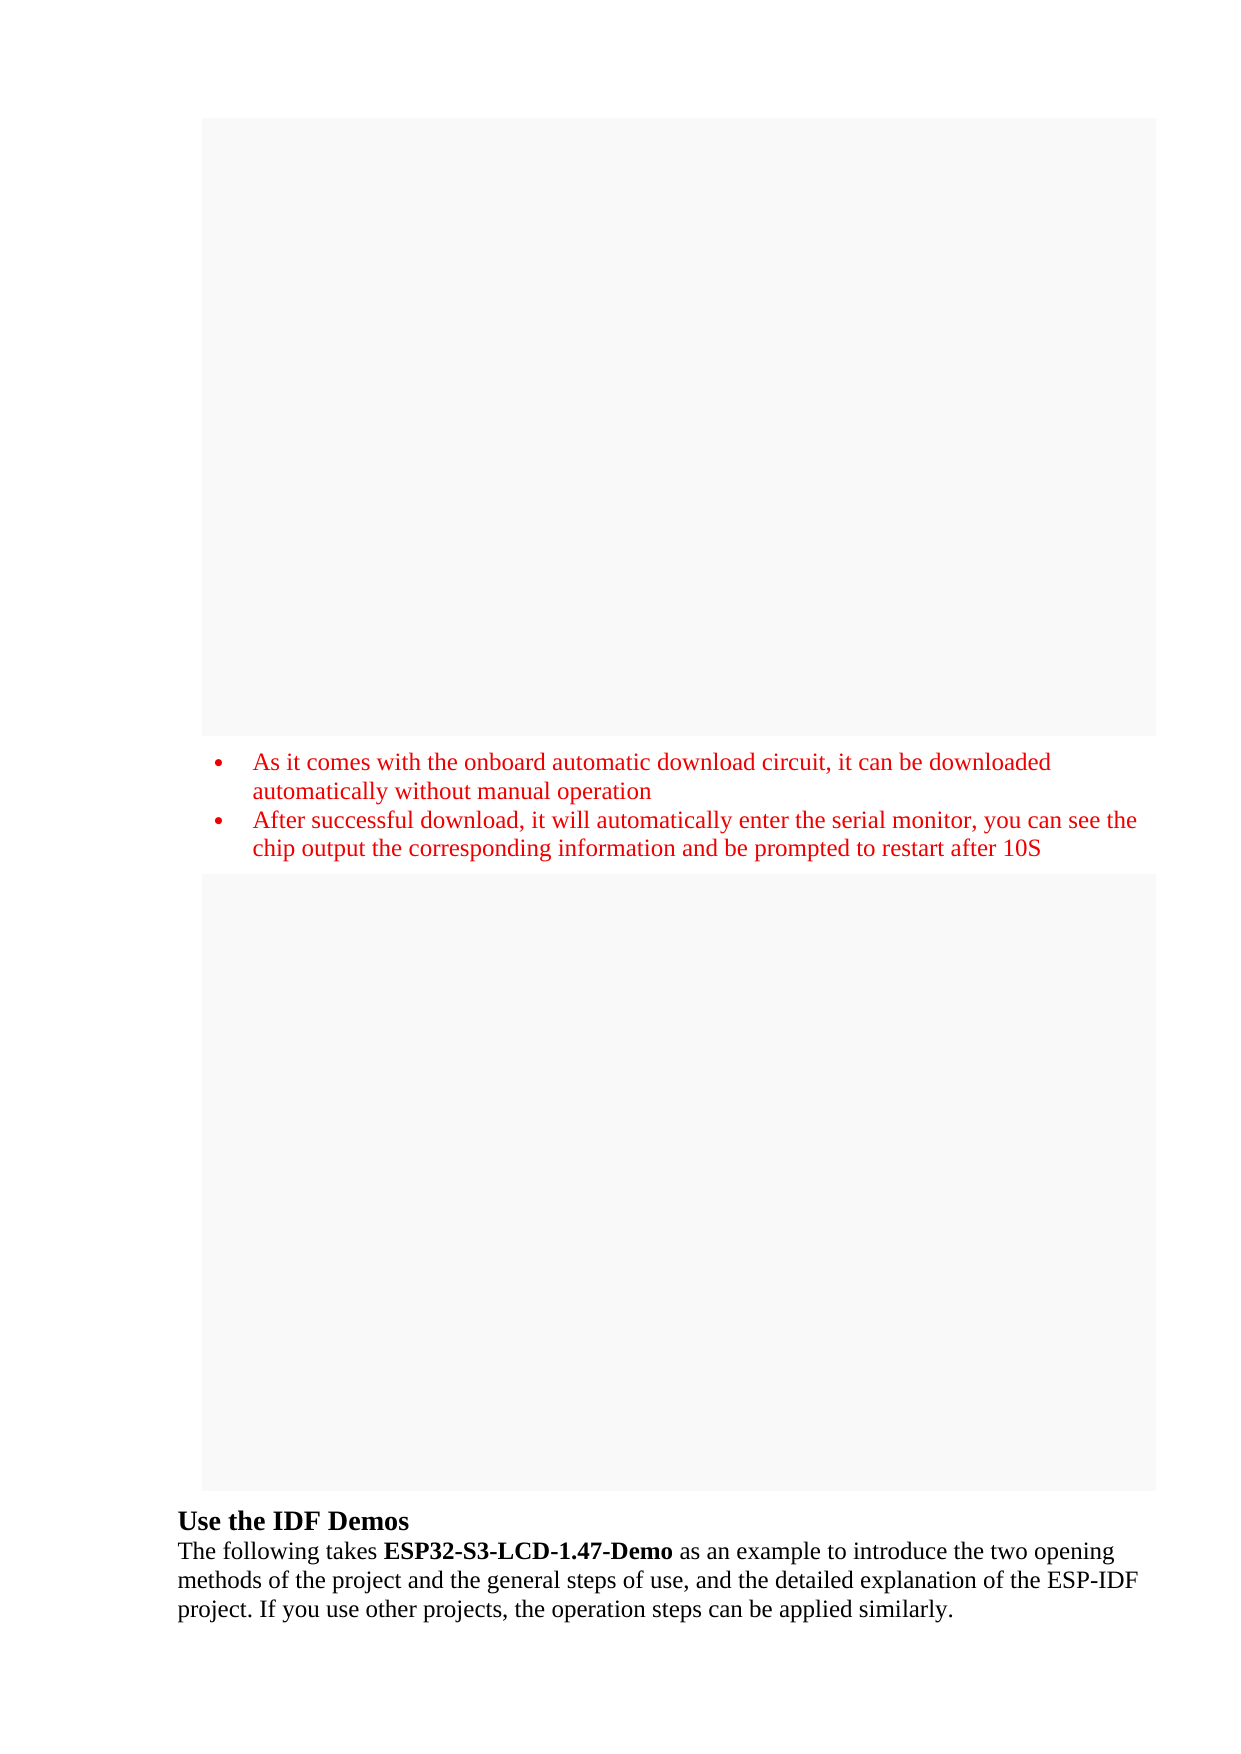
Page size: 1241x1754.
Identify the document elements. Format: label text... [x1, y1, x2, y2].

text The following takes ESP32-S3-LCD-1.47-Demo as an example to introduce the two opening methods of the project and the general steps of use, and the detailed explanation of the ESP-IDF project. If you use other projects, the operation steps can be applied similarly. [177, 1536, 1181, 1623]
subtitle Use the IDF Demos [177, 1504, 1181, 1536]
text After successful download, it will automatically enter the serial monitor, you can see the chip output the corresponding information and be prompted to restart after 10S [215, 805, 1181, 862]
text As it comes with the onboard automatic download circuit, it can be downloaded automatically without manual operation [215, 747, 1181, 805]
